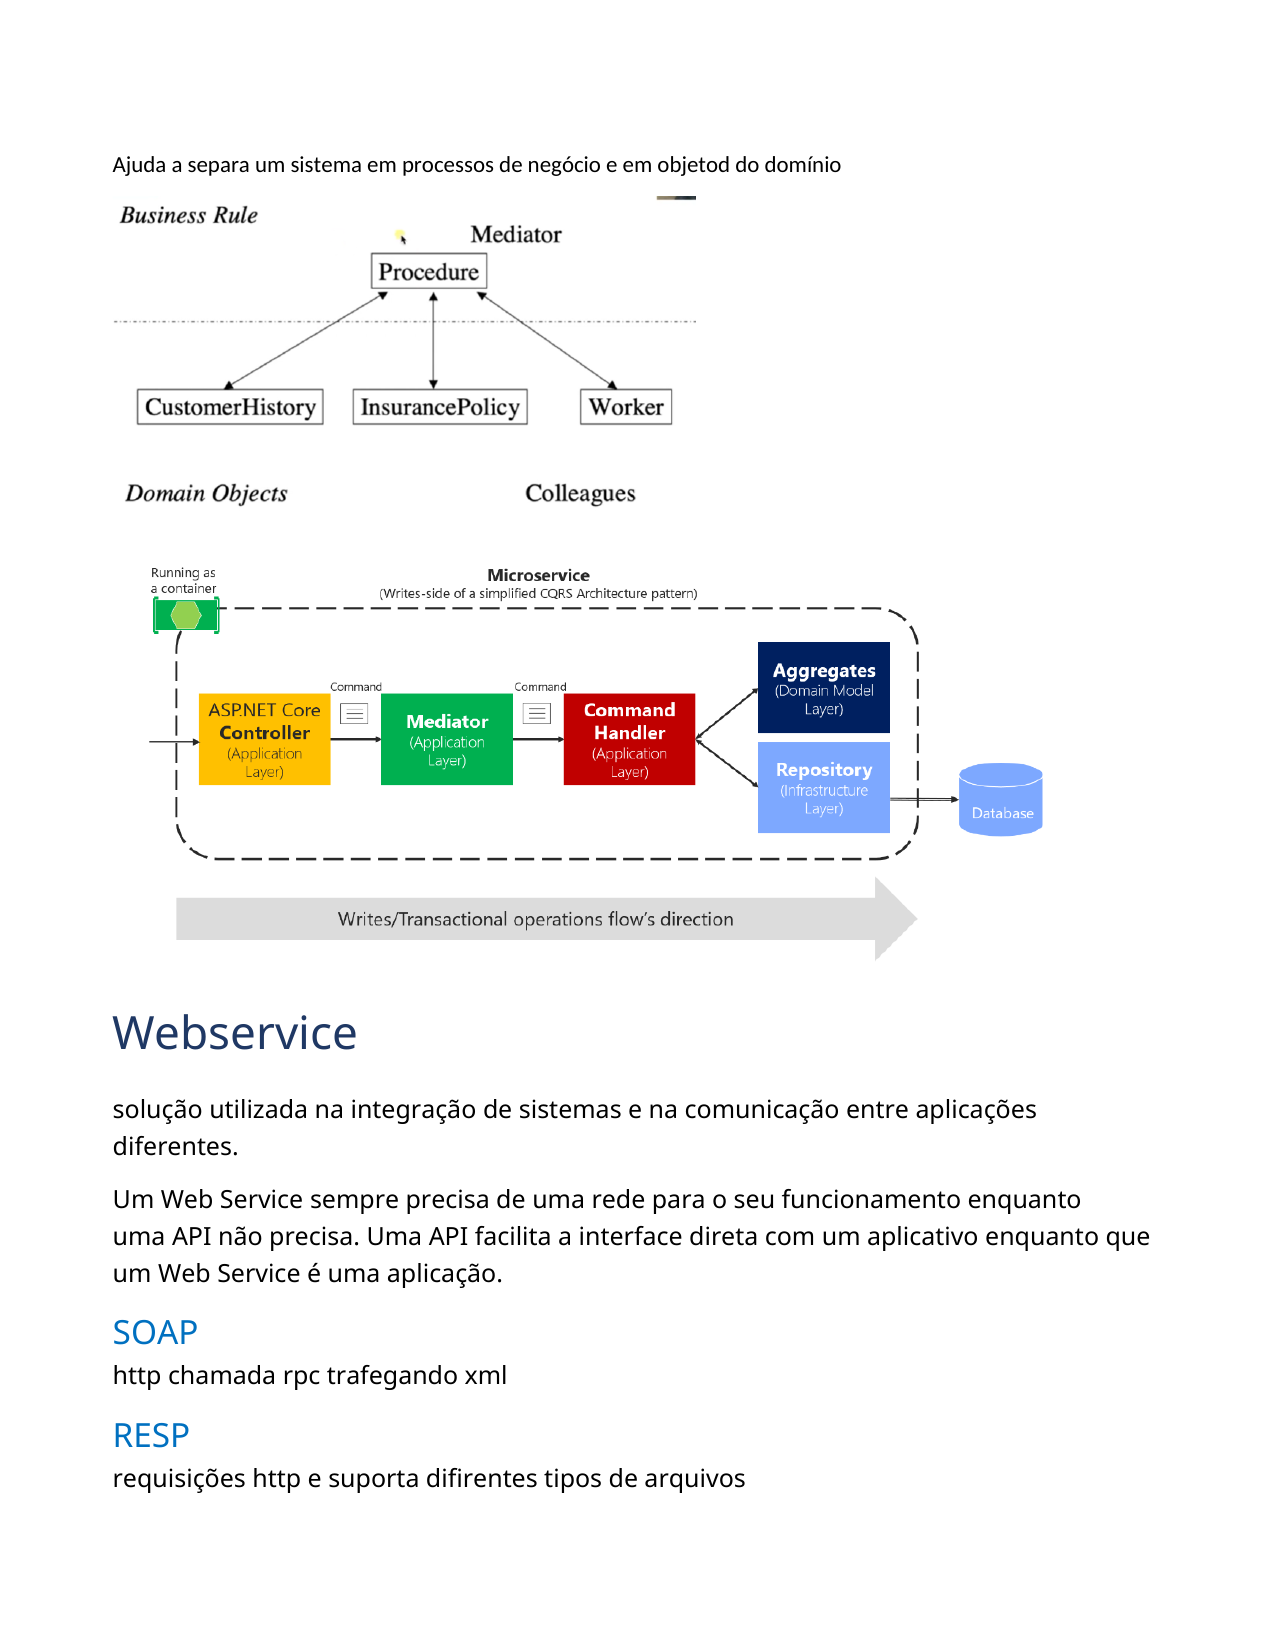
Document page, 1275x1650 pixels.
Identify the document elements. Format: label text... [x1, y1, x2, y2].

subtitle RESP [112, 1411, 1162, 1457]
subtitle SOAP [112, 1309, 1162, 1354]
picture [112, 196, 696, 519]
subtitle Webservice [112, 1000, 1162, 1063]
text Ajuda a separa um sistema em processos de negócio e em objetod do domínio [112, 150, 1162, 178]
picture [112, 537, 1053, 969]
text Um Web Service sempre precisa de uma rede para o seu funcionamento enquanto uma API não precisa. Uma API facilita a interface direta com um aplicativo enquanto que um Web Service é uma aplicação. [112, 1182, 1162, 1289]
text requisições http e suporta difirentes tipos de arquivos [112, 1460, 1162, 1494]
text solução utilizada na integração de sistemas e na comunicação entre aplicações diferentes. [112, 1092, 1162, 1163]
text http chamada rpc trafegando xml [112, 1358, 1162, 1392]
